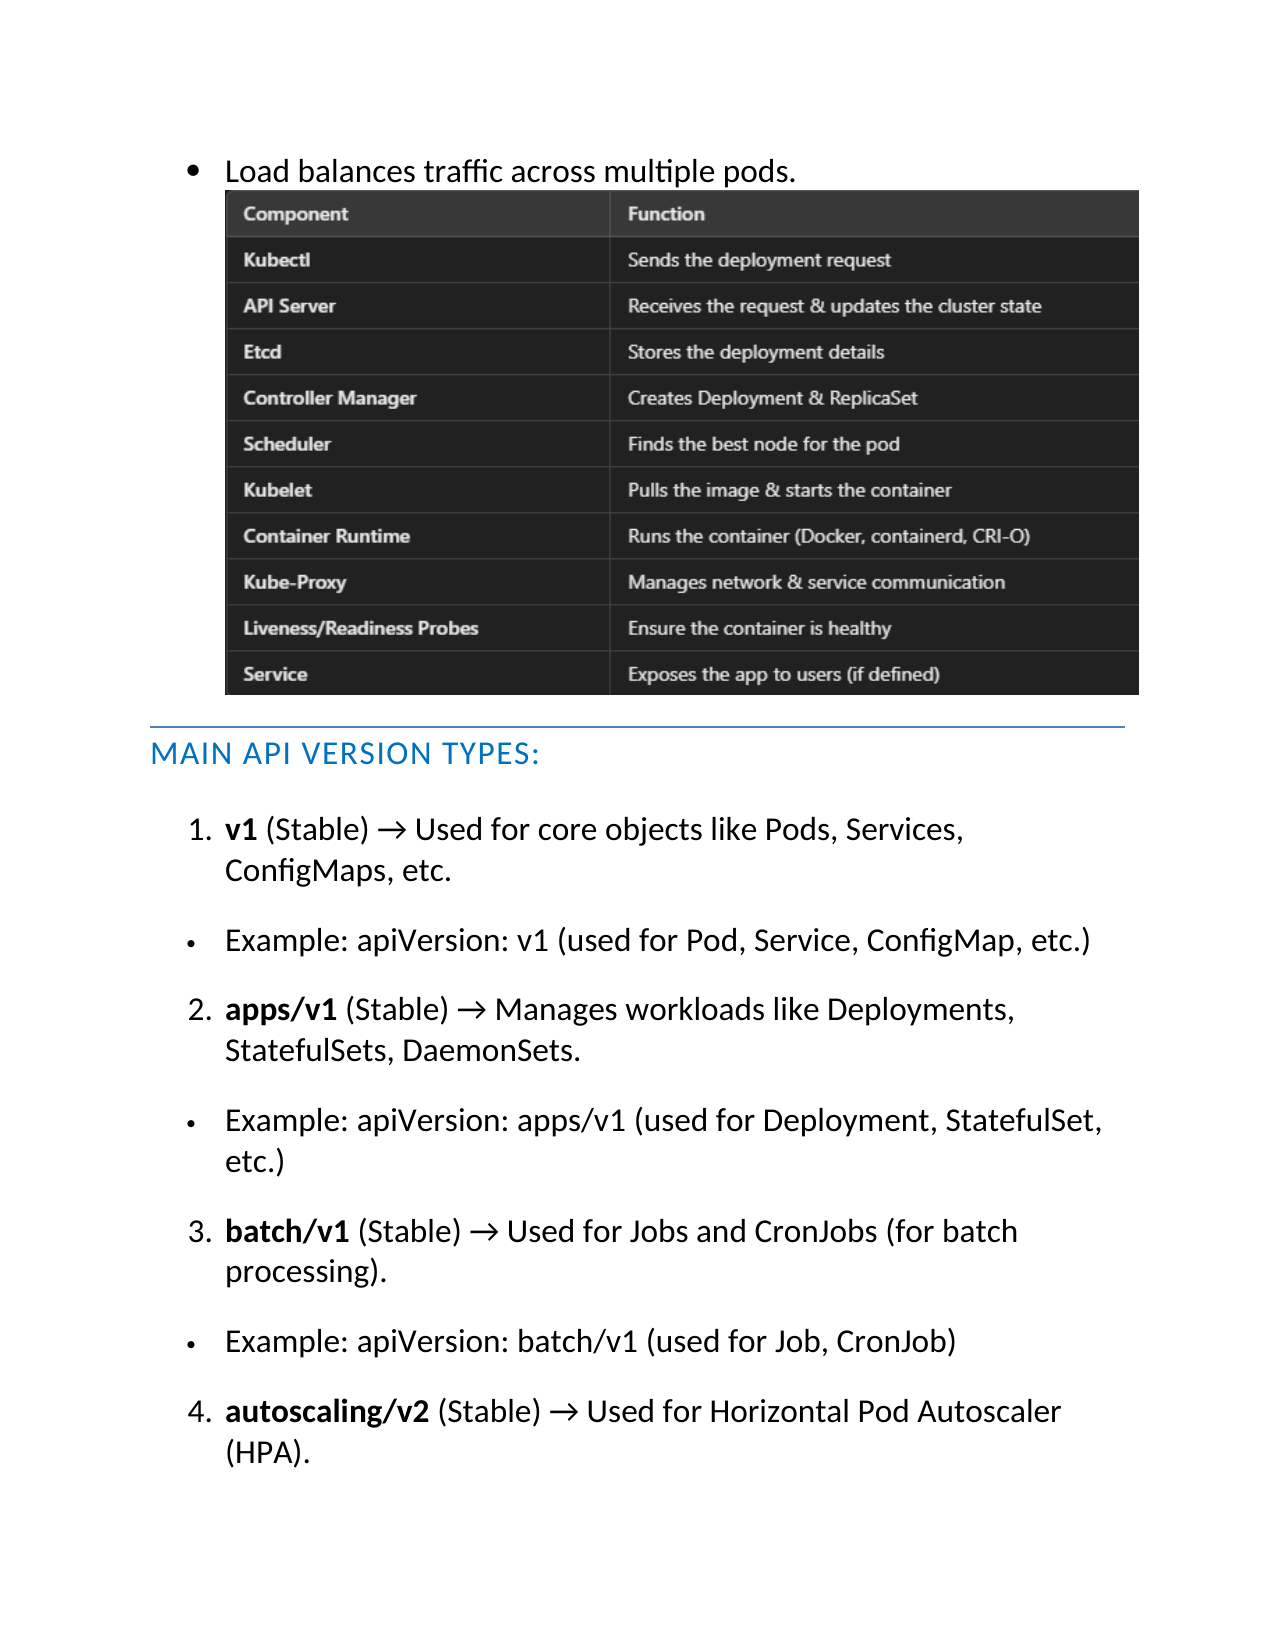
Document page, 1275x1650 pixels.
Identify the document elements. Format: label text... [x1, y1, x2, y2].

list Example: apiVersion: apps/v1 (used for Deployment, StatefulSet, etc.) [187, 1099, 1125, 1181]
list autoscaling/v2 (Stable) → Used for Horizontal Pod Autoscaler (HPA). [187, 1390, 1125, 1472]
list batch/v1 (Stable) → Used for Jobs and CronJobs (for batch processing). [187, 1210, 1125, 1291]
picture [225, 190, 1139, 695]
list v1 (Stable) → Used for core objects like Pods, Services, ConfigMaps, etc. [187, 808, 1125, 889]
list Example: apiVersion: v1 (used for Pod, Service, ConfigMap, etc.) [187, 918, 1125, 959]
subtitle Main API Version Types: [150, 728, 1125, 773]
list Example: apiVersion: batch/v1 (used for Job, CronJob) [187, 1320, 1125, 1361]
list apps/v1 (Stable) → Manages workloads like Deployments, StatefulSets, DaemonSets. [187, 988, 1125, 1070]
